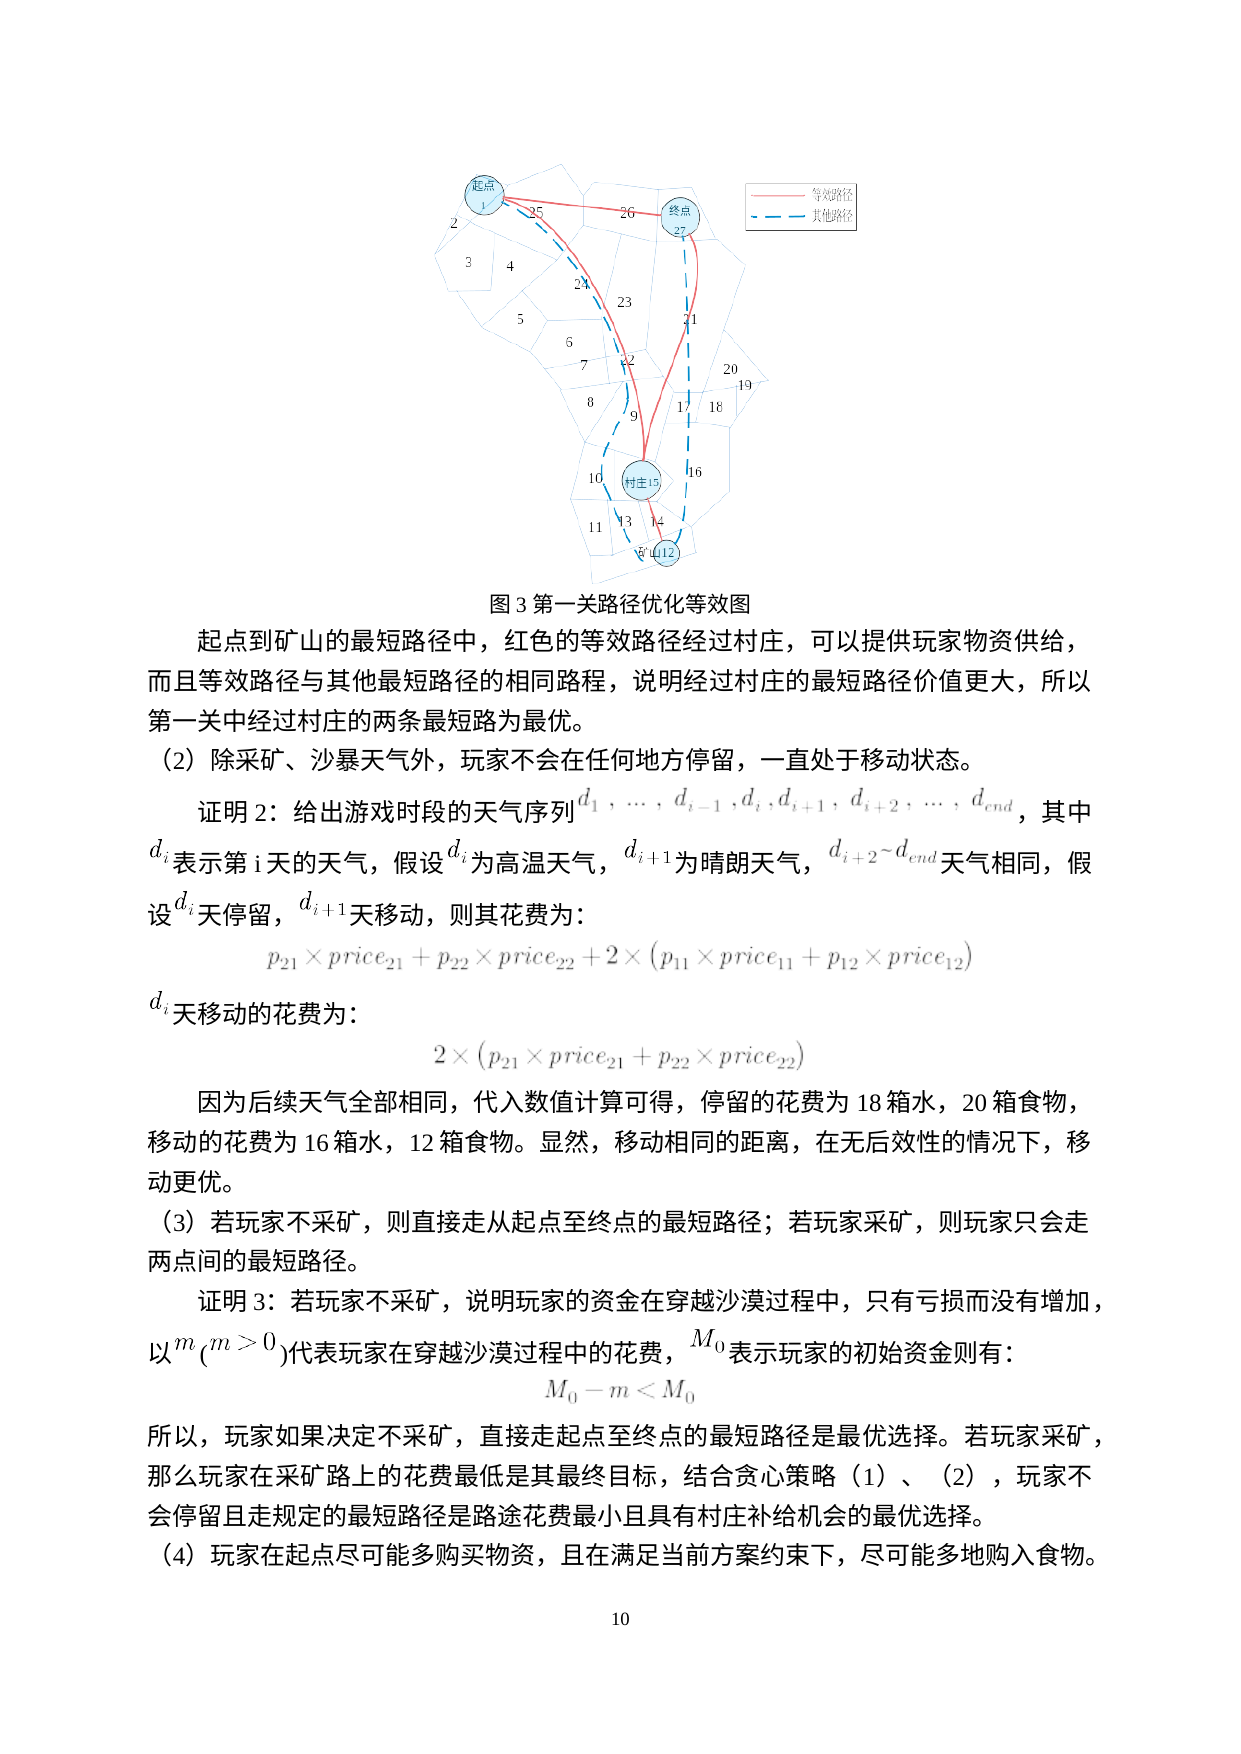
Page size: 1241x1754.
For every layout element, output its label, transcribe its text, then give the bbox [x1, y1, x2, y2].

text 起点到矿山的最短路径中，红色的等效路径经过村庄，可以提供玩家物资供给，而且等效路径与其他最短路径的相同路程，说明经过村庄的最短路径价值更大，所以第一关中经过村庄的两条最短路为最优。 [148, 621, 1092, 737]
text 图3 第一关路径优化等效图 [148, 587, 1092, 618]
text 证明3：若玩家不采矿，说明玩家的资金在穿越沙漠过程中，只有亏损而没有增加，以()代表玩家在穿越沙漠过程中的花费，表示玩家的初始资金则有： [148, 1282, 1092, 1369]
text 证明2：给出游戏时段的天气序列，其中表示第i天的天气，假设为高温天气，为晴朗天气，天气相同，假设天停留，天移动，则其花费为： [148, 781, 1092, 931]
text （2）除采矿、沙暴天气外，玩家不会在任何地方停留，一直处于移动状态。 [148, 741, 1092, 777]
text 因为后续天气全部相同，代入数值计算可得，停留的花费为18箱水，20箱食物，移动的花费为16箱水，12箱食物。显然，移动相同的距离，在无后效性的情况下，移动更优。 [148, 1083, 1092, 1198]
text （4）玩家在起点尽可能多购买物资，且在满足当前方案约束下，尽可能多地购入食物。 [148, 1536, 1092, 1572]
text 天移动的花费为： [148, 983, 1092, 1031]
text 所以，玩家如果决定不采矿，直接走起点至终点的最短路径是最优选择。若玩家采矿，那么玩家在采矿路上的花费最低是其最终目标，结合贪心策略（1）、（2），玩家不会停留且走规定的最短路径是路途花费最小且具有村庄补给机会的最优选择。 [148, 1416, 1092, 1532]
text （3）若玩家不采矿，则直接走从起点至终点的最短路径；若玩家采矿，则玩家只会走两点间的最短路径。 [148, 1202, 1092, 1278]
